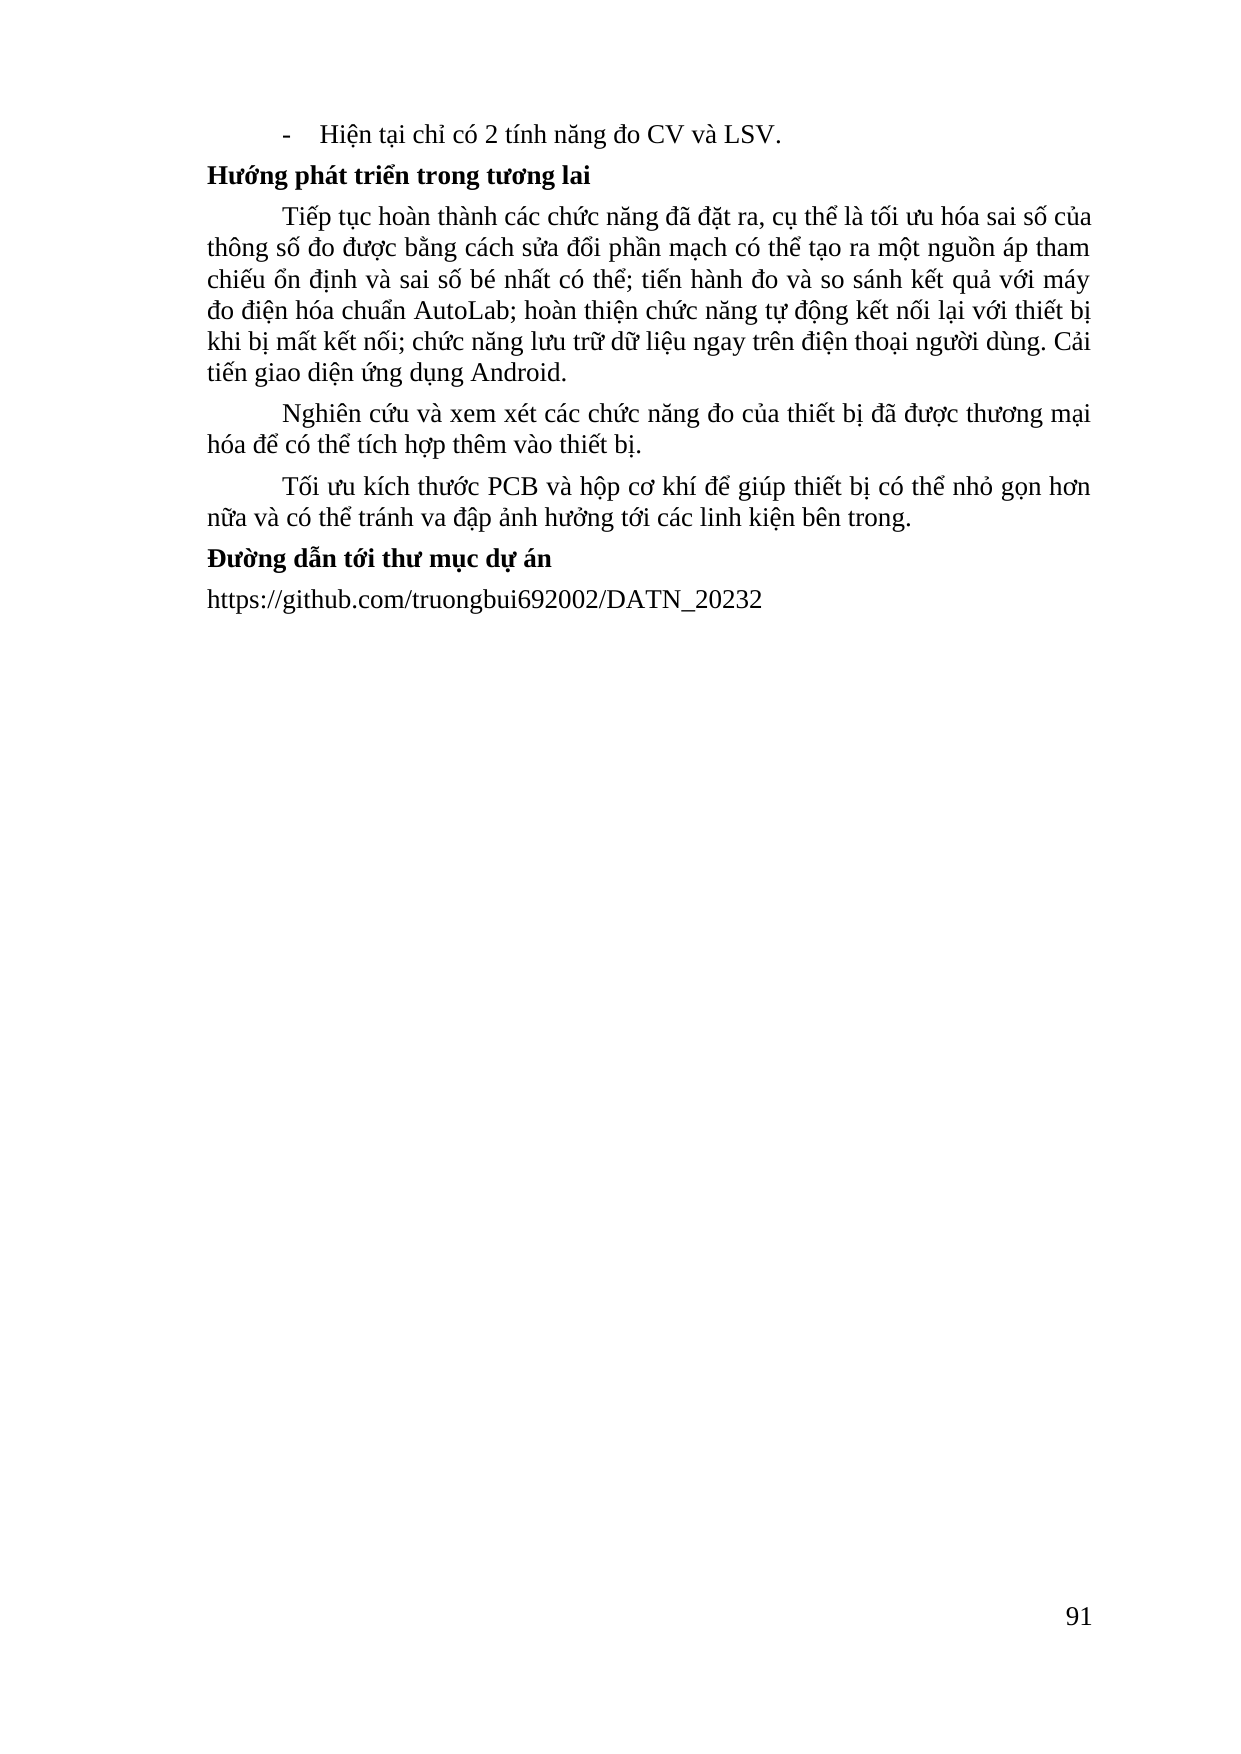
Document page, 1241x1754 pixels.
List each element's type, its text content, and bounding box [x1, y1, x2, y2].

text Hướng phát triển trong tương lai [207, 159, 1092, 190]
text Tối ưu kích thước PCB và hộp cơ khí để giúp thiết bị có thể nhỏ gọn hơn nữa và có thể tránh va đập ảnh hưởng tới các linh kiện bên trong. [207, 469, 1092, 532]
text Đường dẫn tới thư mục dự án [207, 542, 1092, 573]
text Nghiên cứu và xem xét các chức năng đo của thiết bị đã được thương mại hóa để có thể tích hợp thêm vào thiết bị. [207, 397, 1092, 459]
text Tiếp tục hoàn thành các chức năng đã đặt ra, cụ thể là tối ưu hóa sai số của thông số đo được bằng cách sửa đổi phần mạch có thể tạo ra một nguồn áp tham chiếu ổn định và sai số bé nhất có thể; tiến hành đo và so sánh kết quả với máy đo điện hóa chuẩn AutoLab; hoàn thiện chức năng tự động kết nối lại với thiết bị khi bị mất kết nối; chức năng lưu trữ dữ liệu ngay trên điện thoại người dùng. Cải tiến giao diện ứng dụng Android. [207, 200, 1092, 387]
list Hiện tại chỉ có 2 tính năng đo CV và LSV. [282, 118, 1092, 149]
text https://github.com/truongbui692002/DATN_20232 [207, 583, 1092, 614]
